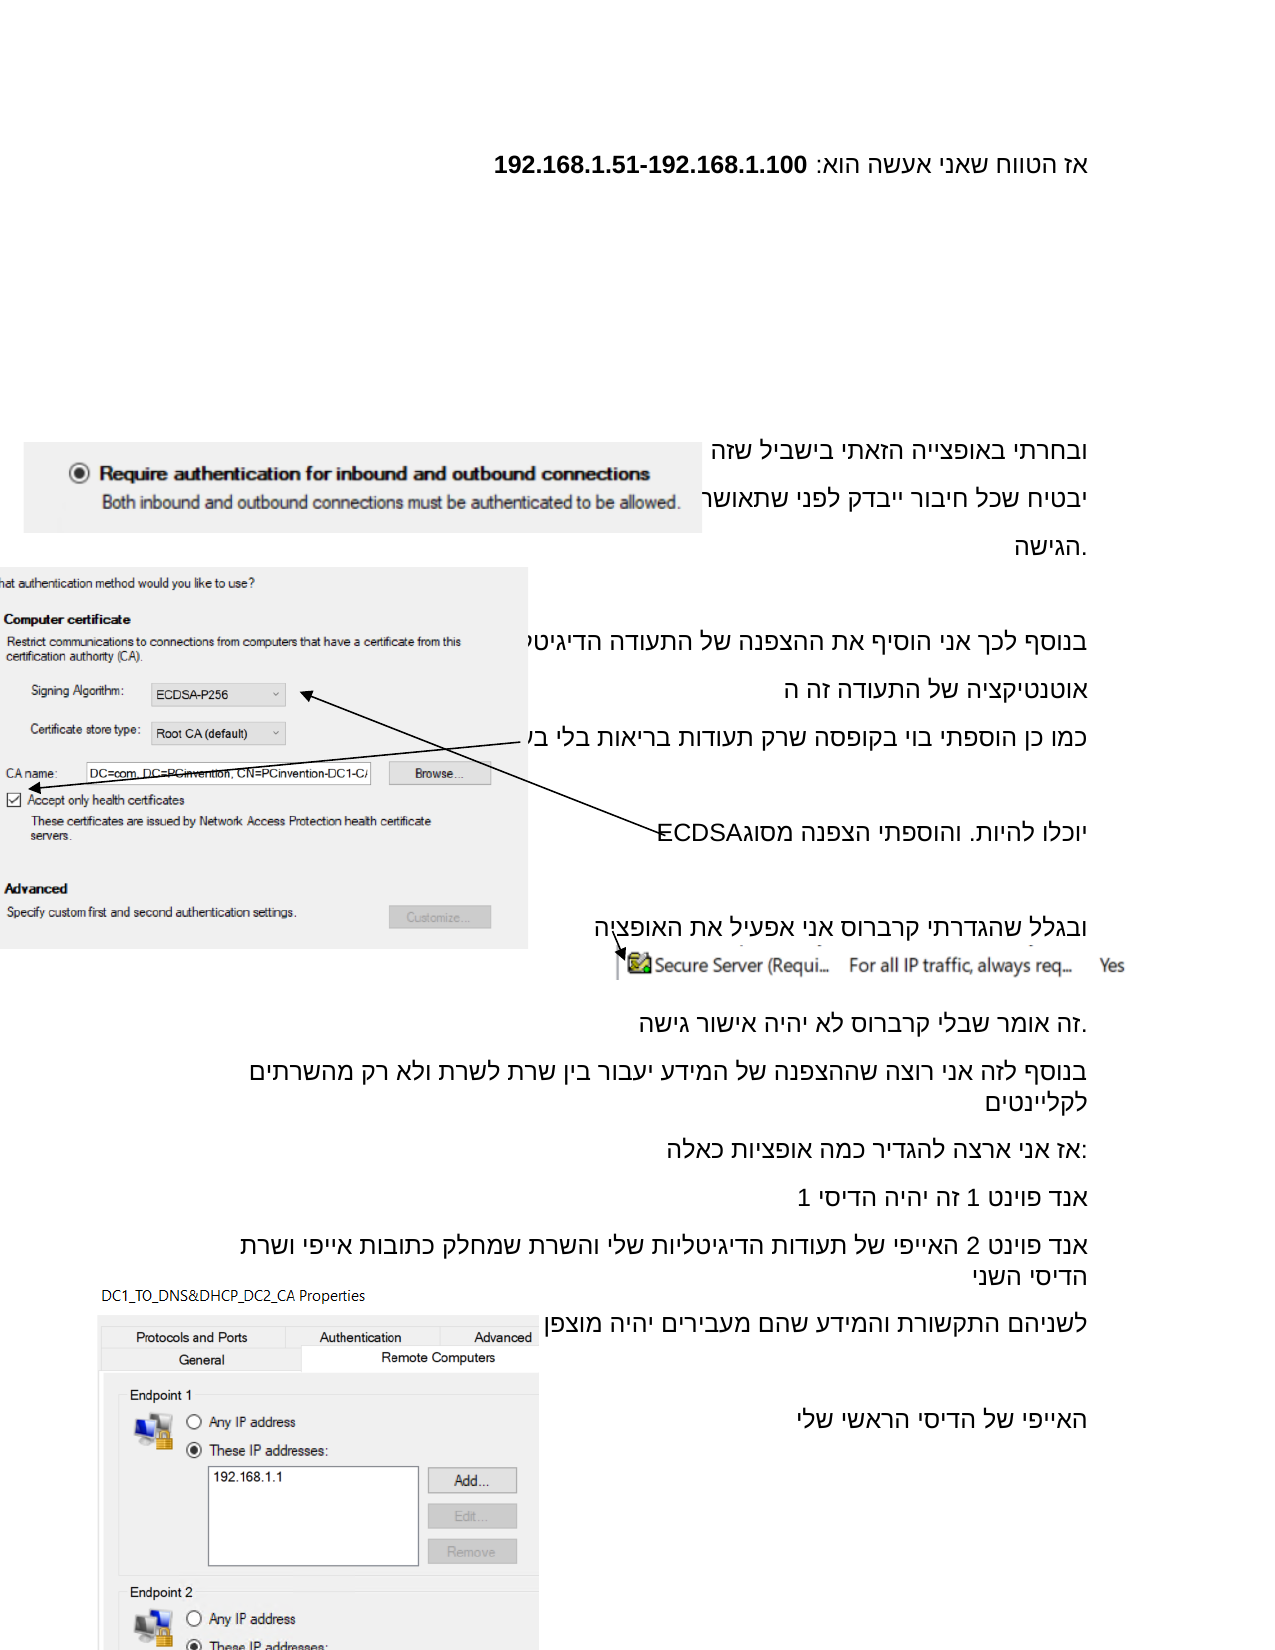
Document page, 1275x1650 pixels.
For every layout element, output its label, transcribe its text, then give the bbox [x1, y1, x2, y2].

text אז אני ארצה להגדיר כמה אופציות כאלה: [187, 1135, 1087, 1164]
picture [0, 567, 529, 949]
text אז הטווח שאני אעשה הוא: 192.168.1.51-192.168.1.100 [187, 150, 1087, 179]
text לשניהם התקשורת והמידע שהם מעבירים יהיה מוצפן [539, 1309, 1087, 1338]
text ECDSAיוכלו להיות. והוספתי הצפנה מסוג [529, 818, 1087, 847]
text הגישה. [187, 532, 1087, 560]
picture [97, 1282, 539, 1650]
text האייפי של הדיסי הראשי שלי [539, 1405, 1087, 1433]
text אנד פוינט 1 זה יהיה הדיסי 1 [187, 1183, 1087, 1212]
picture [23, 442, 703, 533]
text בנוסף לזה אני רוצה שההצפנה של המידע יעבור בין שרת לשרת ולא רק מהשרתים לקליינטים [187, 1056, 1087, 1116]
text זה אומר שבלי קרברוס לא יהיה אישור גישה. [187, 1009, 1087, 1037]
text אנד פוינט 2 האייפי של תעודות הדיגיטליות שלי והשרת שמחלק כתובות אייפי ושרת הדיסי השני [187, 1231, 1087, 1290]
text כמו כן הוספתי בוי בקופסה שרק תעודות בריאות בלי בעיות [529, 722, 1087, 751]
text ובגלל שהגדרתי קרברוס אני אפעיל את האופציה [529, 913, 1087, 942]
text אוטנטיקציה של התעודה זה ה [529, 675, 1087, 703]
text בנוסף לכך אני הוסיף את ההצפנה של התעודה הדיגיטלית [529, 627, 1087, 656]
text יבטיח שכל חיבור ייבדק לפני שתאושר [703, 484, 1087, 513]
picture [615, 945, 1138, 980]
text ובחרתי באופצייה הזאתי בישביל שזה [187, 436, 1087, 465]
